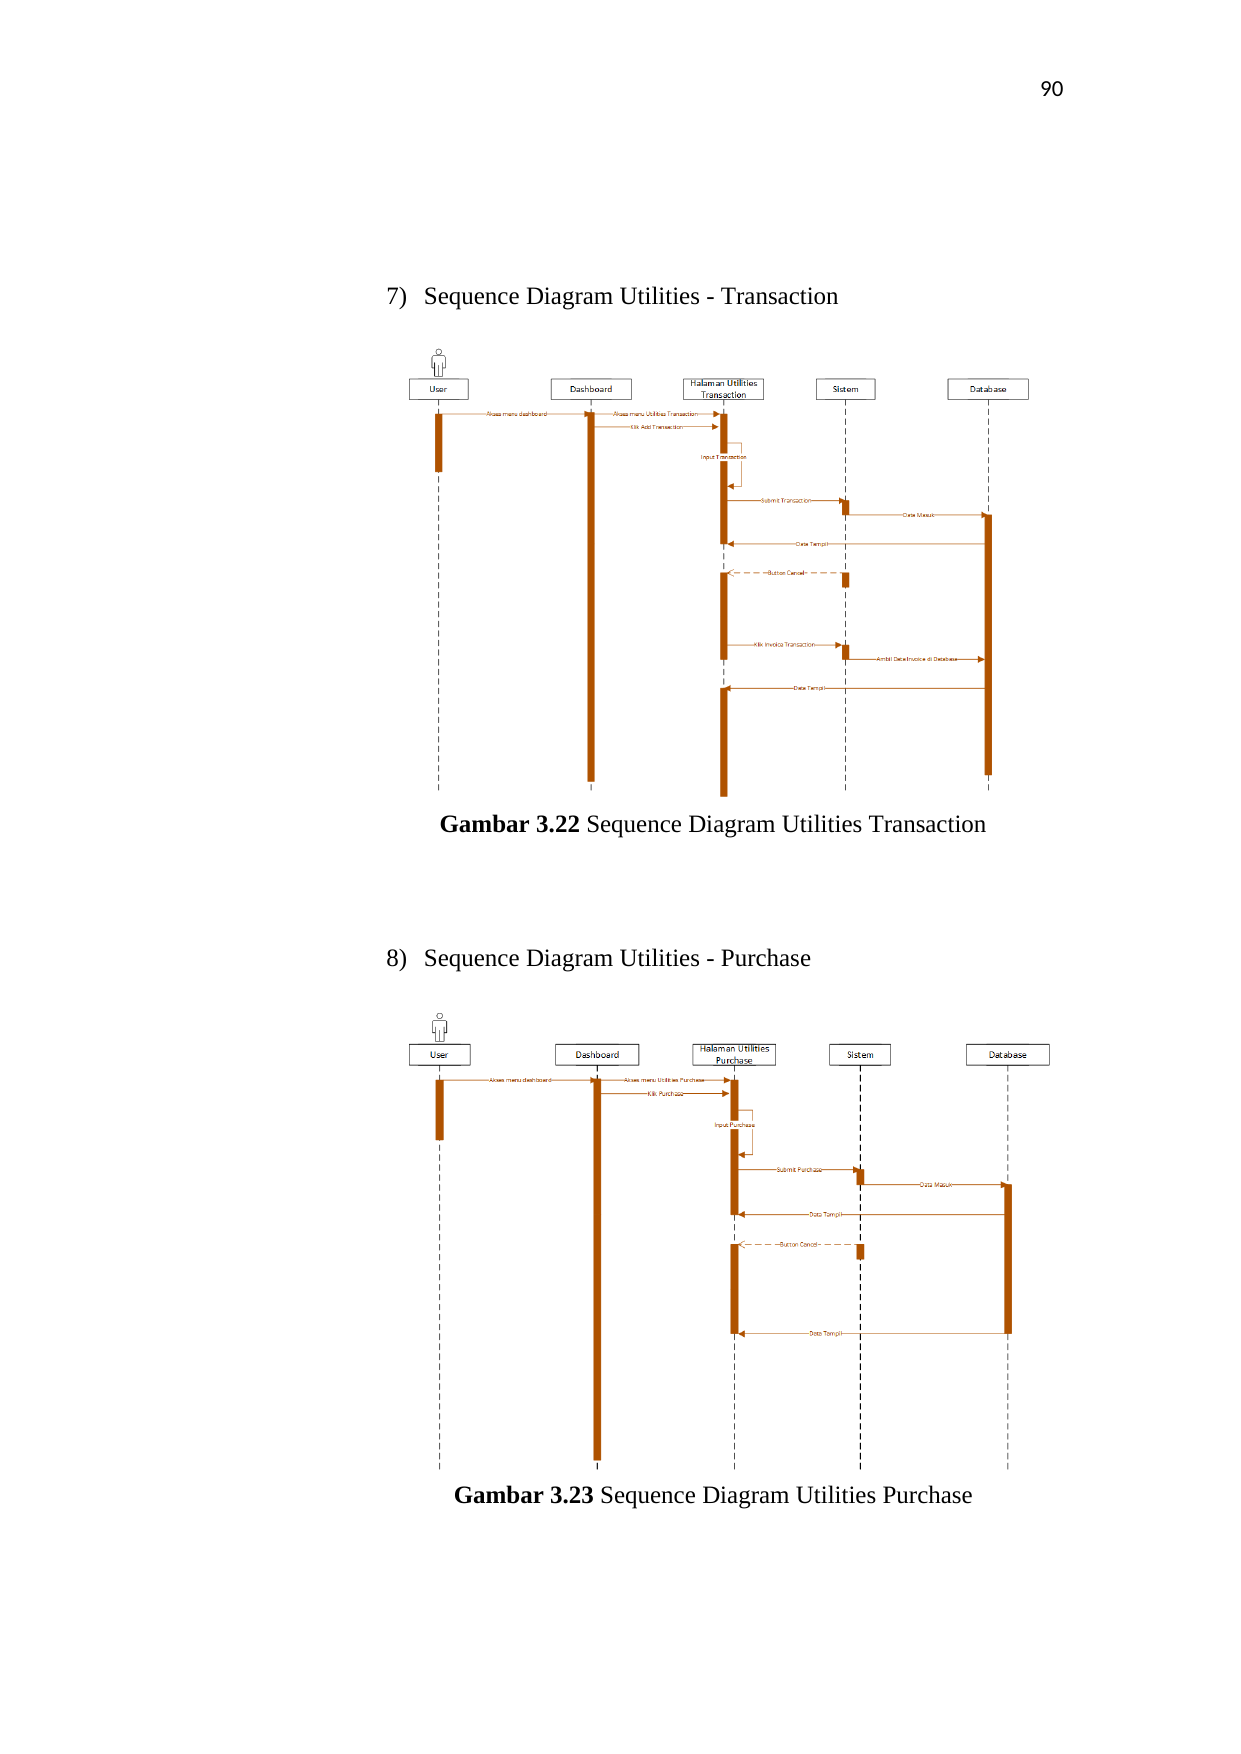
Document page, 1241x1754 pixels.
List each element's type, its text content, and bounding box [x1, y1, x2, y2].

picture [408, 348, 1029, 797]
picture [408, 1013, 1050, 1471]
list Sequence Diagram Utilities - Purchase [386, 943, 1063, 972]
list Sequence Diagram Utilities - Transaction [386, 281, 1063, 310]
